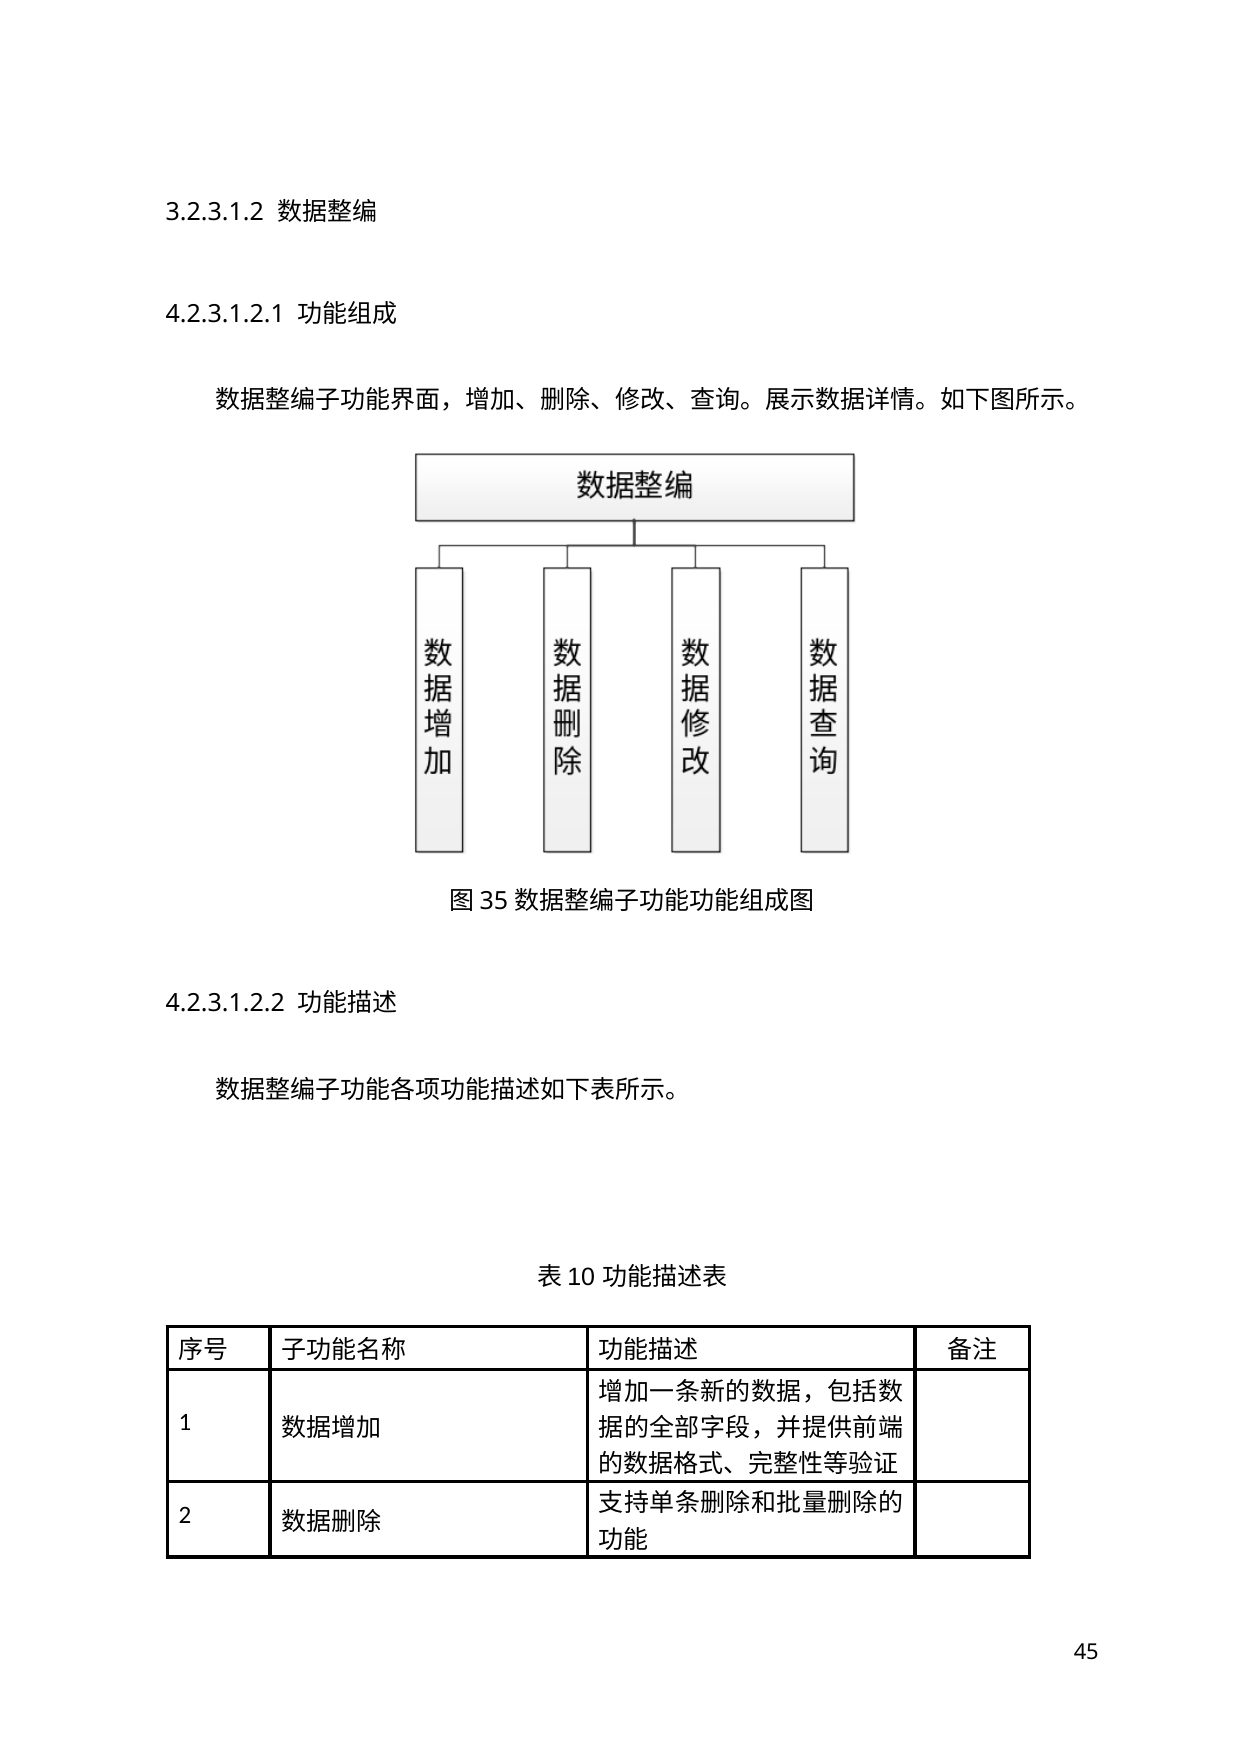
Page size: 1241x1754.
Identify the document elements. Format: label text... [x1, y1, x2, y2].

table_cell 支持单条删除和批量删除的功能 [589, 1483, 913, 1555]
text 表10 功能描述表 [165, 1240, 1098, 1308]
subtitle 4.2.3.1.2.1 功能组成 [165, 278, 1098, 346]
table_cell [917, 1483, 1028, 1555]
text 图35 数据整编子功能功能组成图 [165, 865, 1098, 933]
table_header 子功能名称 [272, 1328, 586, 1368]
table_cell 数据增加 [272, 1371, 586, 1480]
table_header 功能描述 [589, 1328, 913, 1368]
text 数据整编子功能界面，增加、删除、修改、查询。展示数据详情。如下图所示。 [165, 364, 1098, 432]
table_cell [917, 1371, 1028, 1480]
table_header 序号 [169, 1328, 268, 1368]
table_cell 增加一条新的数据，包括数据的全部字段，并提供前端的数据格式、完整性等验证 [589, 1371, 913, 1480]
text 数据整编子功能各项功能描述如下表所示。 [165, 1053, 1098, 1121]
table_cell [169, 1371, 268, 1480]
table_cell [169, 1483, 268, 1555]
table_header 备注 [917, 1328, 1028, 1368]
subtitle 4.2.3.1.2.2 功能描述 [165, 967, 1098, 1035]
subtitle 数据整编 [165, 176, 1098, 243]
table_cell 数据删除 [272, 1483, 586, 1555]
